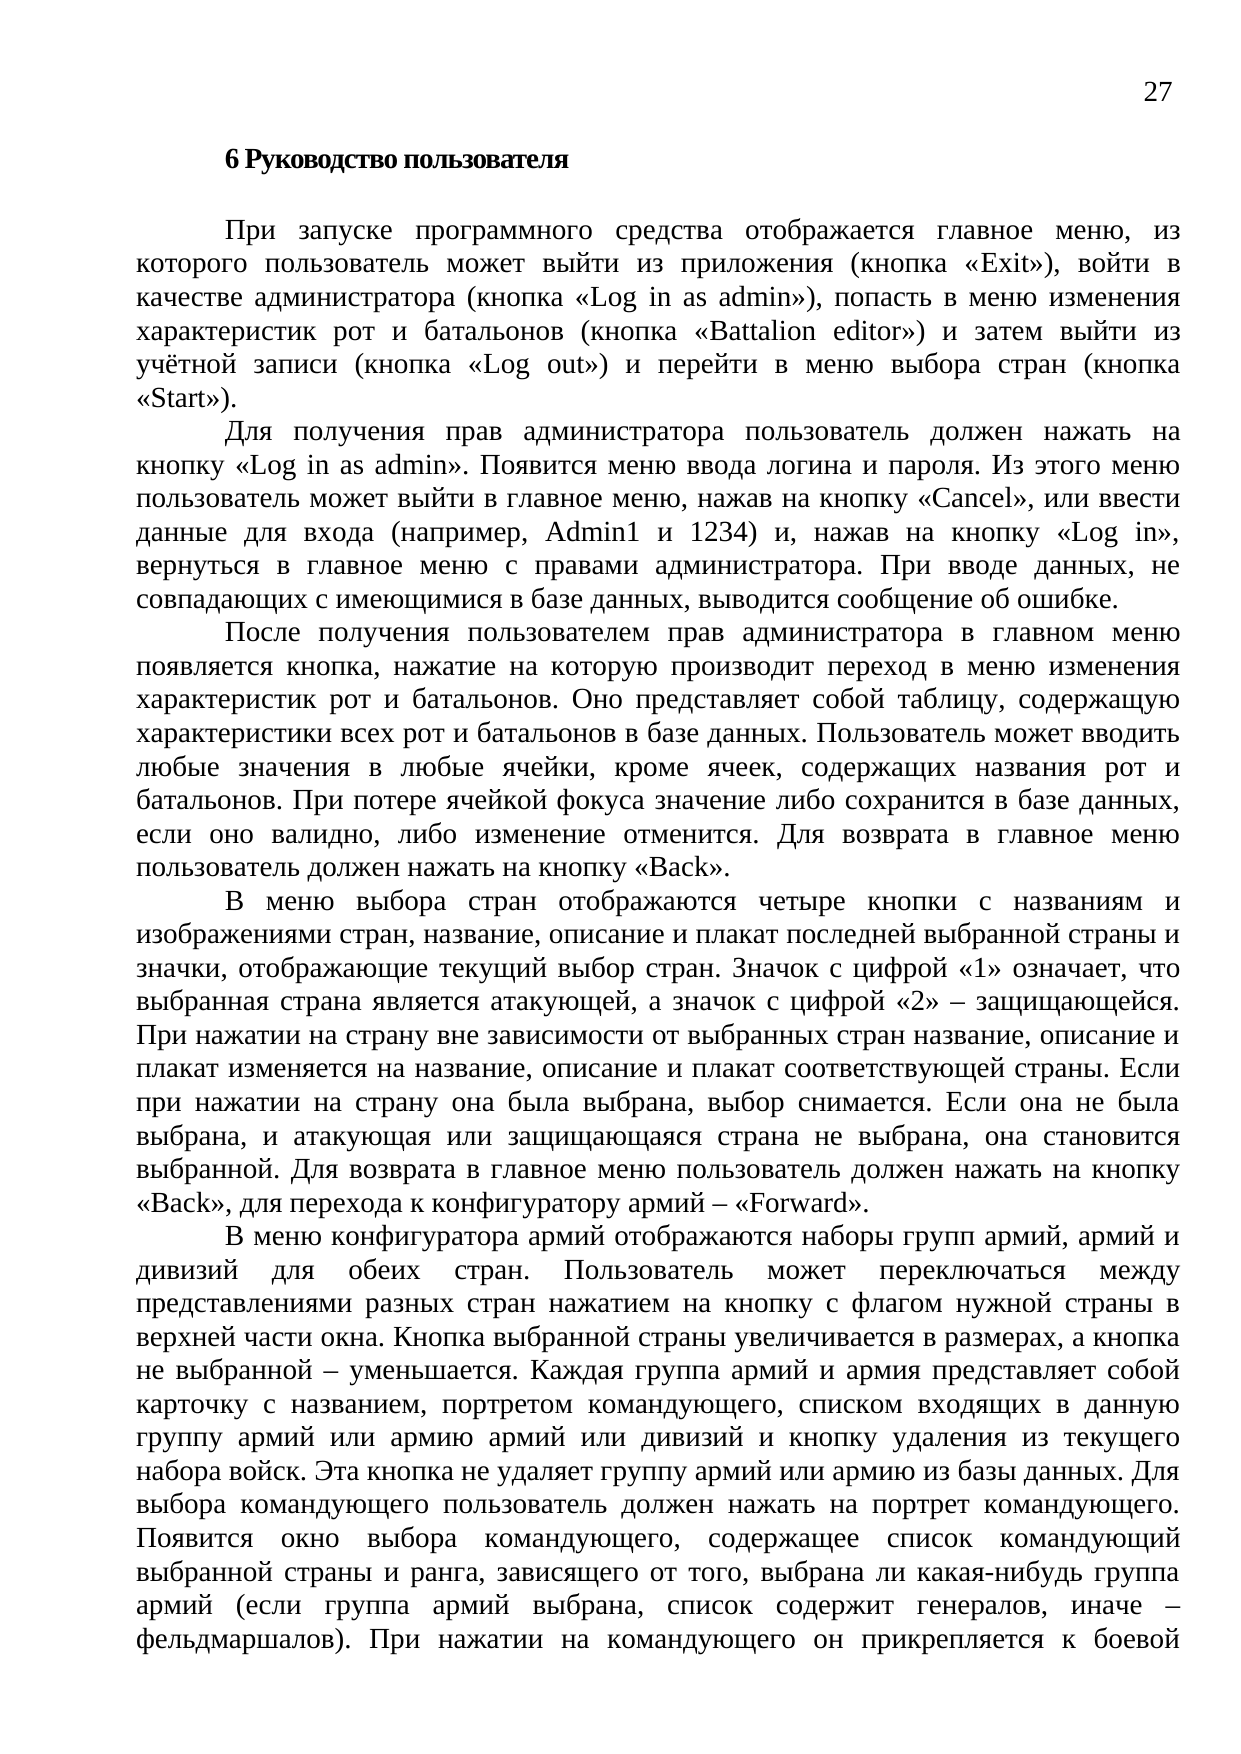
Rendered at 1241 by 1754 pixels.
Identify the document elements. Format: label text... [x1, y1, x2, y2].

text При запуске программного средства отображается главное меню, из которого пользователь может выйти из приложения (кнопка «Exit»), войти в качестве администратора (кнопка «Log in as admin»), попасть в меню изменения характеристик рот и батальонов (кнопка «Battalion editor») и затем выйти из учётной записи (кнопка «Log out») и перейти в меню выбора стран (кнопка «Start»). [136, 212, 1181, 413]
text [136, 1218, 1181, 1654]
text Для получения прав администратора пользователь должен нажать на кнопку «Log in as admin». Появится меню ввода логина и пароля. Из этого меню пользователь может выйти в главное меню, нажав на кнопку «Cancel», или ввести данные для входа (например, Admin1 и 1234) и, нажав на кнопку «Log in», вернуться в главное меню с правами администратора. При вводе данных, не совпадающих с имеющимися в базе данных, выводится сообщение об ошибке. [136, 413, 1181, 614]
title 6 Руководство пользователя [136, 141, 1181, 174]
text В меню выбора стран отображаются четыре кнопки с названиям и изображениями стран, название, описание и плакат последней выбранной страны и значки, отображающие текущий выбор стран. Значок с цифрой «1» означает, что выбранная страна является атакующей, а значок с цифрой «2» – защищающейся. При нажатии на страну вне зависимости от выбранных стран название, описание и плакат изменяется на название, описание и плакат соответствующей страны. Если при нажатии на страну она была выбрана, выбор снимается. Если она не была выбрана, и атакующая или защищающаяся страна не выбрана, она становится выбранной. Для возврата в главное меню пользователь должен нажать на кнопку «Back», для перехода к конфигуратору армий – «Forward». [136, 883, 1181, 1218]
text После получения пользователем прав администратора в главном меню появляется кнопка, нажатие на которую производит переход в меню изменения характеристик рот и батальонов. Оно представляет собой таблицу, содержащую характеристики всех рот и батальонов в базе данных. Пользователь может вводить любые значения в любые ячейки, кроме ячеек, содержащих названия рот и батальонов. При потере ячейкой фокуса значение либо сохранится в базе данных, если оно валидно, либо изменение отменится. Для возврата в главное меню пользователь должен нажать на кнопку «Back». [136, 614, 1181, 883]
